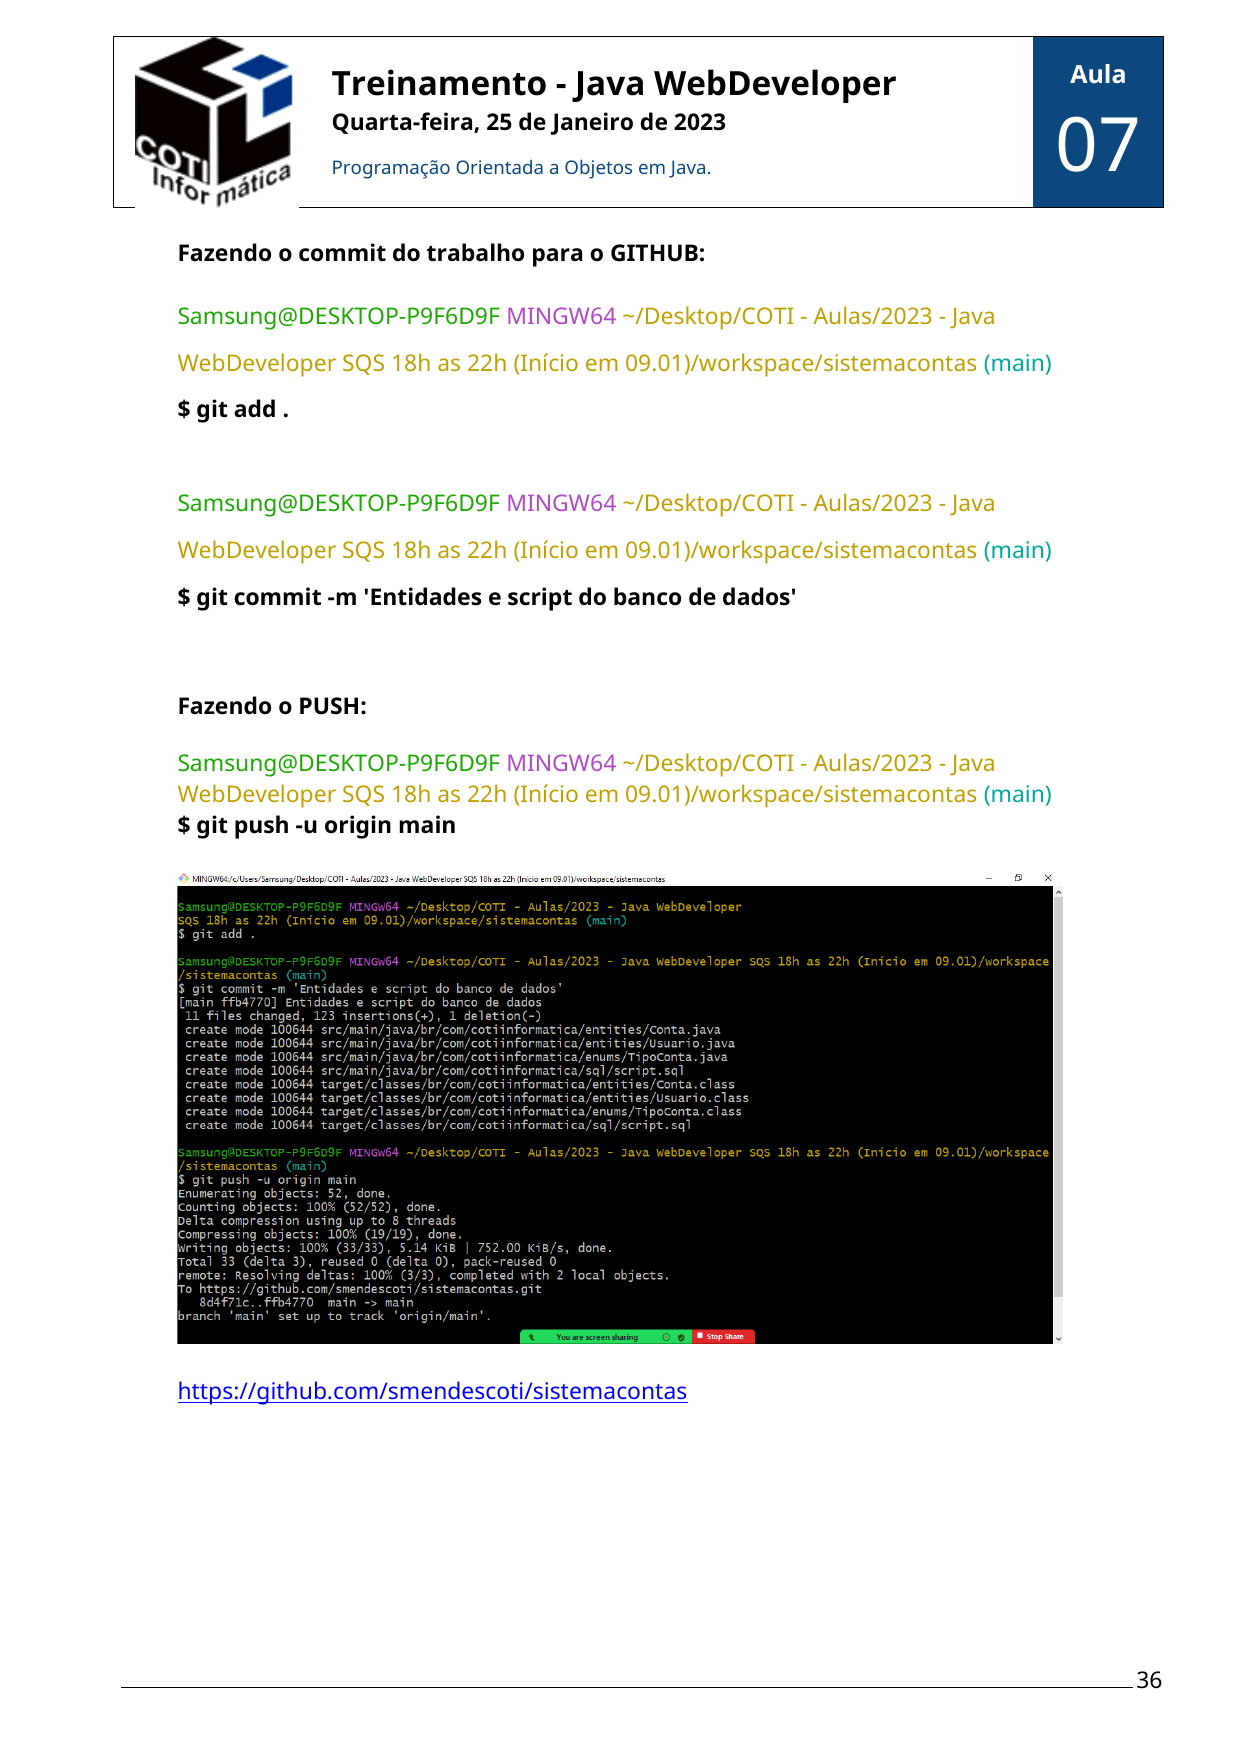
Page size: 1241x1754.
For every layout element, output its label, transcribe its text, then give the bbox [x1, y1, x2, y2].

picture [177, 872, 1063, 1344]
text Fazendo o commit do trabalho para o GITHUB: [177, 237, 1063, 268]
text Fazendo o PUSH: [177, 690, 1063, 721]
text Samsung@DESKTOP-P9F6D9F MINGW64 ~/Desktop/COTI - Aulas/2023 - Java WebDeveloper SQS 18h as 22h (Início em 09.01)/workspace/sistemacontas (main) [177, 487, 1063, 565]
text Samsung@DESKTOP-P9F6D9F MINGW64 ~/Desktop/COTI - Aulas/2023 - Java WebDeveloper SQS 18h as 22h (Início em 09.01)/workspace/sistemacontas (main) [177, 747, 1063, 809]
text $ git push -u origin main [177, 809, 1063, 841]
text https://github.com/smendescoti/sistemacontas [177, 1375, 1063, 1407]
text $ git add . [177, 393, 1063, 424]
text $ git commit -m 'Entidades e script do banco de dados' [177, 581, 1063, 612]
text Samsung@DESKTOP-P9F6D9F MINGW64 ~/Desktop/COTI - Aulas/2023 - Java WebDeveloper SQS 18h as 22h (Início em 09.01)/workspace/sistemacontas (main) [177, 299, 1063, 378]
